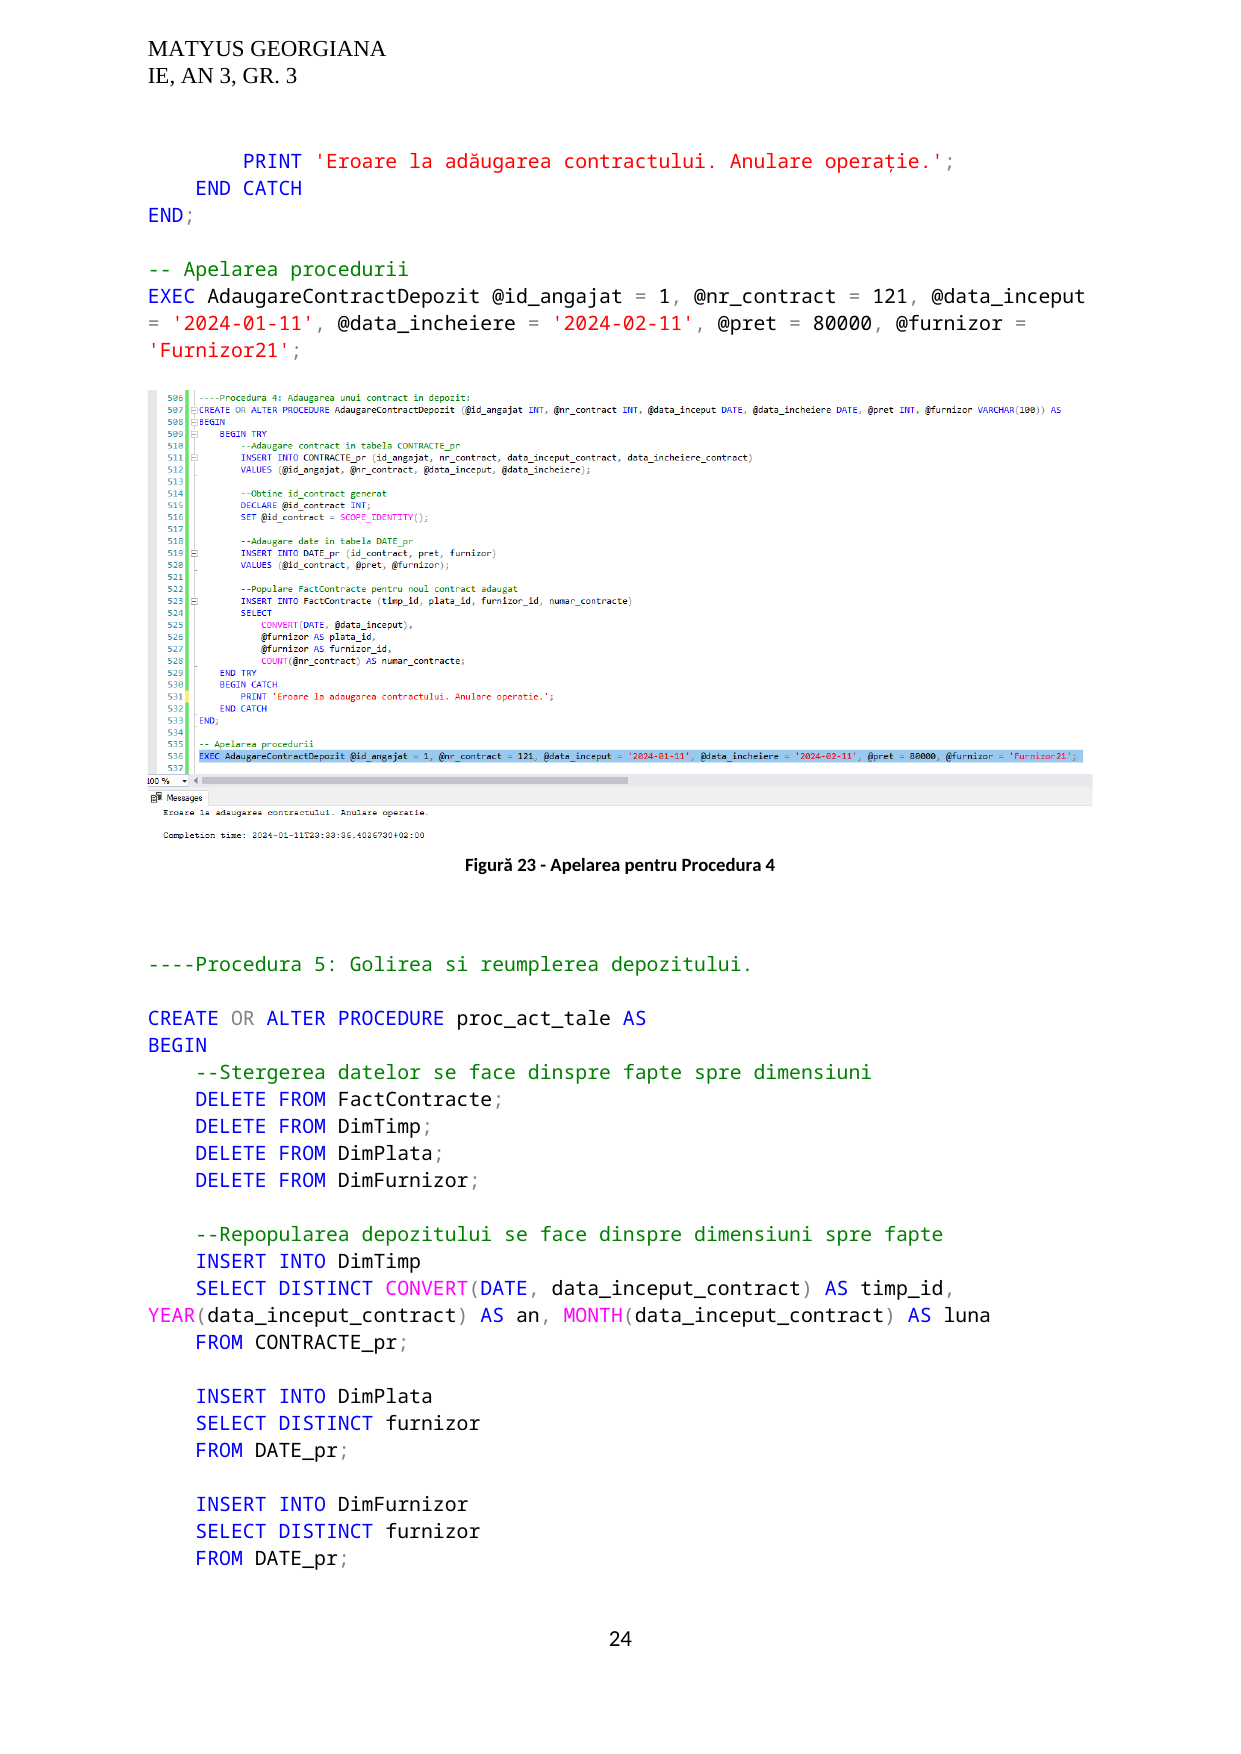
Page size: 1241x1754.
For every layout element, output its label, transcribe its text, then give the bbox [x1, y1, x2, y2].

text EXEC AdaugareContractDepozit @id_angajat = 1, @nr_contract = 121, @data_inceput = '2024-01-11', @data_incheiere = '2024-02-11', @pret = 80000, @furnizor = 'Furnizor21'; [148, 282, 1093, 363]
text SELECT DISTINCT furnizor [148, 1517, 1093, 1544]
text BEGIN [148, 1032, 1093, 1058]
text --Repopularea depozitului se face dinspre dimensiuni spre fapte [148, 1220, 1093, 1247]
text SELECT DISTINCT furnizor [148, 1409, 1093, 1436]
text END CATCH [148, 174, 1093, 202]
text END; [148, 202, 1093, 228]
text INSERT INTO DimPlata [148, 1382, 1093, 1409]
text FROM DATE_pr; [148, 1436, 1093, 1463]
text -- Apelarea procedurii [148, 256, 1093, 282]
text PRINT 'Eroare la adăugarea contractului. Anulare operație.'; [148, 148, 1093, 174]
text SELECT DISTINCT CONVERT(DATE, data_inceput_contract) AS timp_id, YEAR(data_inceput_contract) AS an, MONTH(data_inceput_contract) AS luna [148, 1274, 1093, 1328]
text INSERT INTO DimFurnizor [148, 1490, 1093, 1517]
text CREATE OR ALTER PROCEDURE proc_act_tale AS [148, 1004, 1093, 1032]
picture [147, 390, 1093, 853]
text INSERT INTO DimTimp [148, 1247, 1093, 1274]
text DELETE FROM FactContracte; [148, 1086, 1093, 1112]
text FROM CONTRACTE_pr; [148, 1328, 1093, 1355]
text Figură 23 - Apelarea pentru Procedura 4 [148, 853, 1093, 876]
text DELETE FROM DimPlata; [148, 1139, 1093, 1166]
text DELETE FROM DimTimp; [148, 1112, 1093, 1139]
text DELETE FROM DimFurnizor; [148, 1166, 1093, 1193]
text FROM DATE_pr; [148, 1544, 1093, 1571]
text ----Procedura 5: Golirea si reumplerea depozitului. [148, 951, 1093, 978]
text --Stergerea datelor se face dinspre fapte spre dimensiuni [148, 1058, 1093, 1086]
